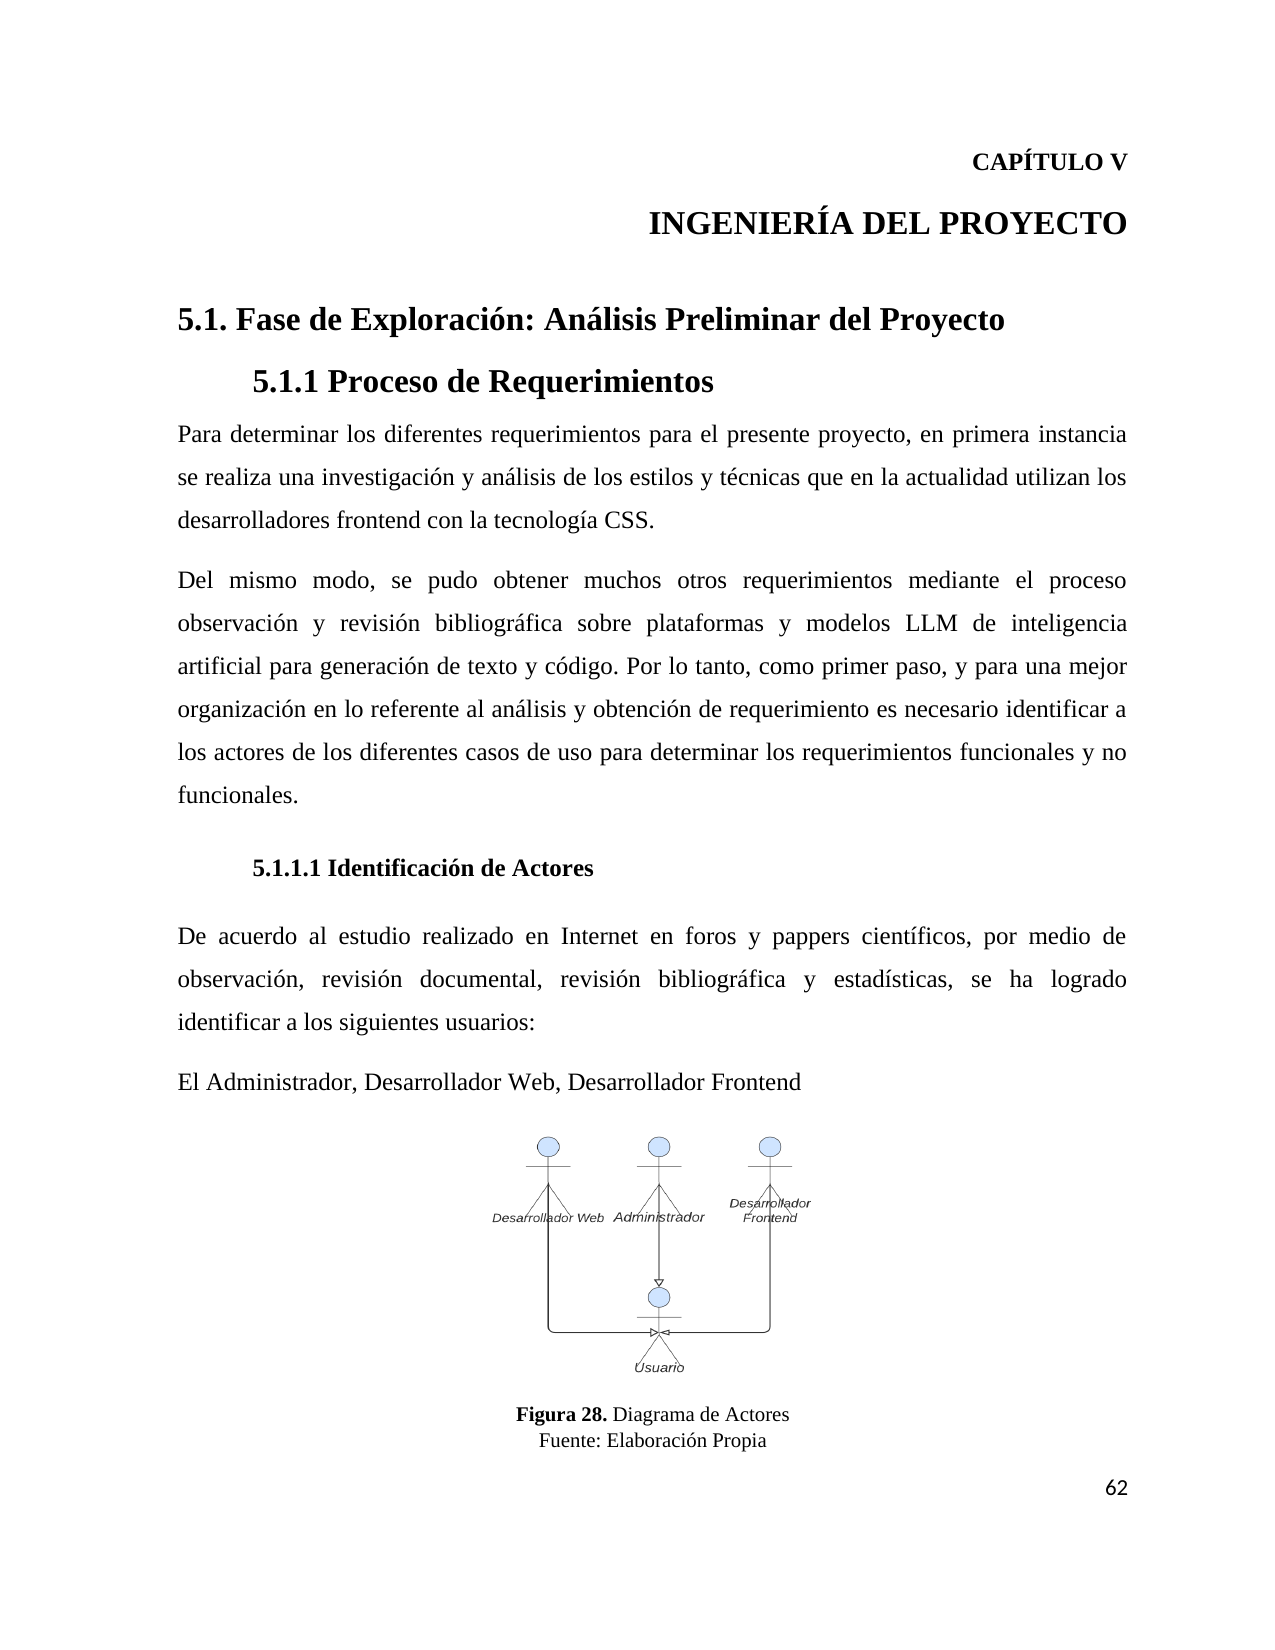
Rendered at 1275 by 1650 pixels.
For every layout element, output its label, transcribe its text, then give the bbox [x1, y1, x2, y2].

text De acuerdo al estudio realizado en Internet en foros y pappers científicos, por medio de observación, revisión documental, revisión bibliográfica y estadísticas, se ha logrado identificar a los siguientes usuarios: [177, 921, 1128, 1036]
subtitle 5.1. Fase de Exploración: Análisis Preliminar del Proyecto [177, 300, 1128, 338]
subtitle 5.1.1 Proceso de Requerimientos [177, 361, 1128, 400]
picture [482, 1126, 823, 1384]
text Para determinar los diferentes requerimientos para el presente proyecto, en primera instancia se realiza una investigación y análisis de los estilos y técnicas que en la actualidad utilizan los desarrolladores frontend con la tecnología CSS. [177, 419, 1128, 534]
text Figura 28. Diagrama de Actores [177, 1402, 1128, 1426]
subtitle 5.1.1.1 Identificación de Actores [177, 853, 1128, 882]
text Del mismo modo, se pudo obtener muchos otros requerimientos mediante el proceso observación y revisión bibliográfica sobre plataformas y modelos LLM de inteligencia artificial para generación de texto y código. Por lo tanto, como primer paso, y para una mejor organización en lo referente al análisis y obtención de requerimiento es necesario identificar a los actores de los diferentes casos de uso para determinar los requerimientos funcionales y no funcionales. [177, 565, 1128, 809]
text El Administrador, Desarrollador Web, Desarrollador Frontend [177, 1067, 1128, 1096]
list Fuente: Elaboración Propia [177, 1428, 1128, 1452]
subtitle CAPÍTULO V [177, 147, 1128, 176]
subtitle INGENIERÍA DEL PROYECTO [177, 203, 1128, 241]
